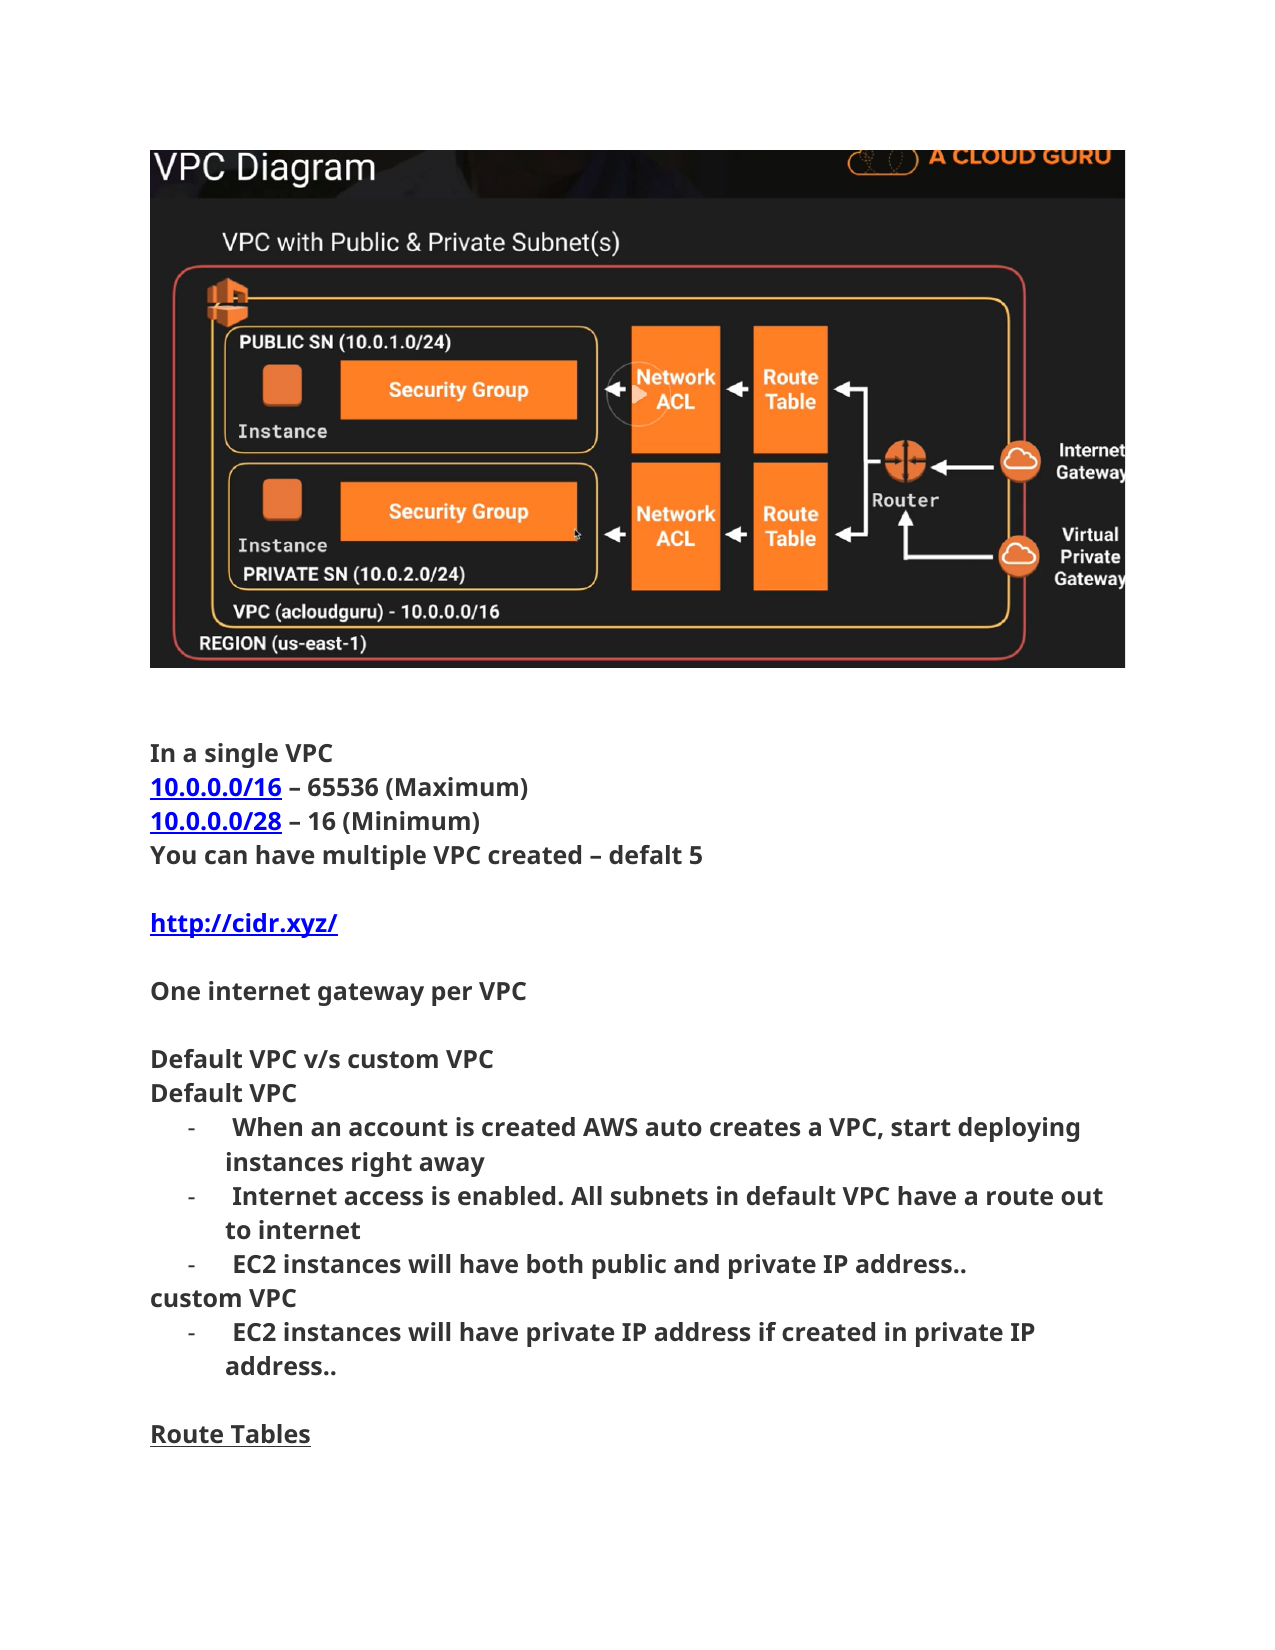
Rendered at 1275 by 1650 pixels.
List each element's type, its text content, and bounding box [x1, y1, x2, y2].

text 10.0.0.0/16 – 65536 (Maximum) [150, 769, 1125, 803]
text - Internet access is enabled. All subnets in default VPC have a route out to internet [187, 1178, 1125, 1246]
text - When an account is created AWS auto creates a VPC, start deploying instances right away [187, 1110, 1125, 1178]
text Route Tables [150, 1417, 1125, 1451]
text - EC2 instances will have private IP address if created in private IP address.. [187, 1314, 1125, 1383]
text One internet gateway per VPC [150, 974, 1125, 1008]
text You can have multiple VPC created – defalt 5 [150, 838, 1125, 872]
picture [150, 150, 1125, 668]
text Default VPC [150, 1076, 1125, 1110]
text Default VPC v/s custom VPC [150, 1042, 1125, 1076]
text 10.0.0.0/28 – 16 (Minimum) [150, 803, 1125, 838]
text http://cidr.xyz/ [150, 906, 1125, 940]
text In a single VPC [150, 735, 1125, 769]
text custom VPC [150, 1280, 1125, 1314]
text - EC2 instances will have both public and private IP address.. [187, 1246, 1125, 1280]
